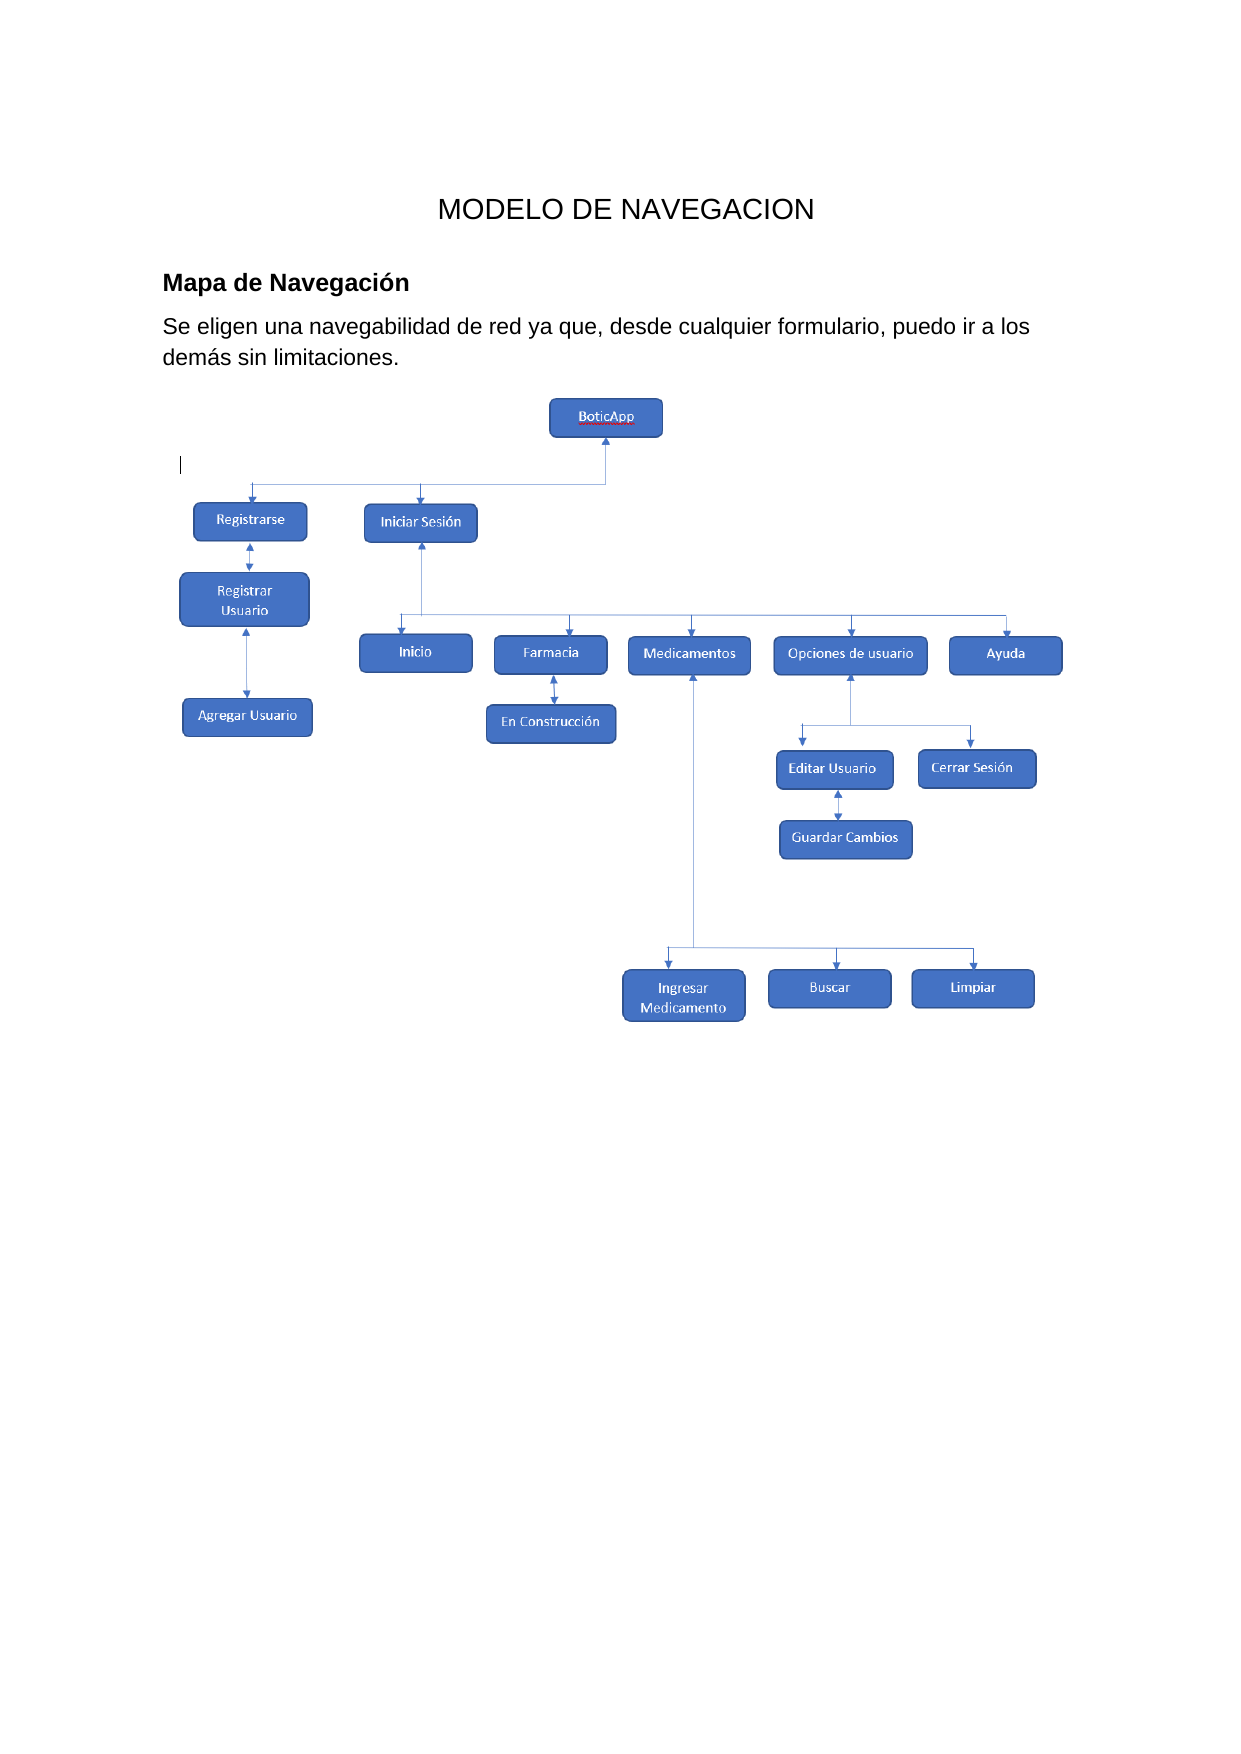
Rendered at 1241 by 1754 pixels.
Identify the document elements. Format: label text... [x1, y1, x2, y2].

text MODELO DE NAVEGACION [162, 192, 1090, 225]
picture [162, 373, 1091, 1028]
text Mapa de Navegación [162, 268, 1090, 296]
text Se eligen una navegabilidad de red ya que, desde cualquier formulario, puedo ir a los demás sin limitaciones. [162, 313, 1090, 370]
